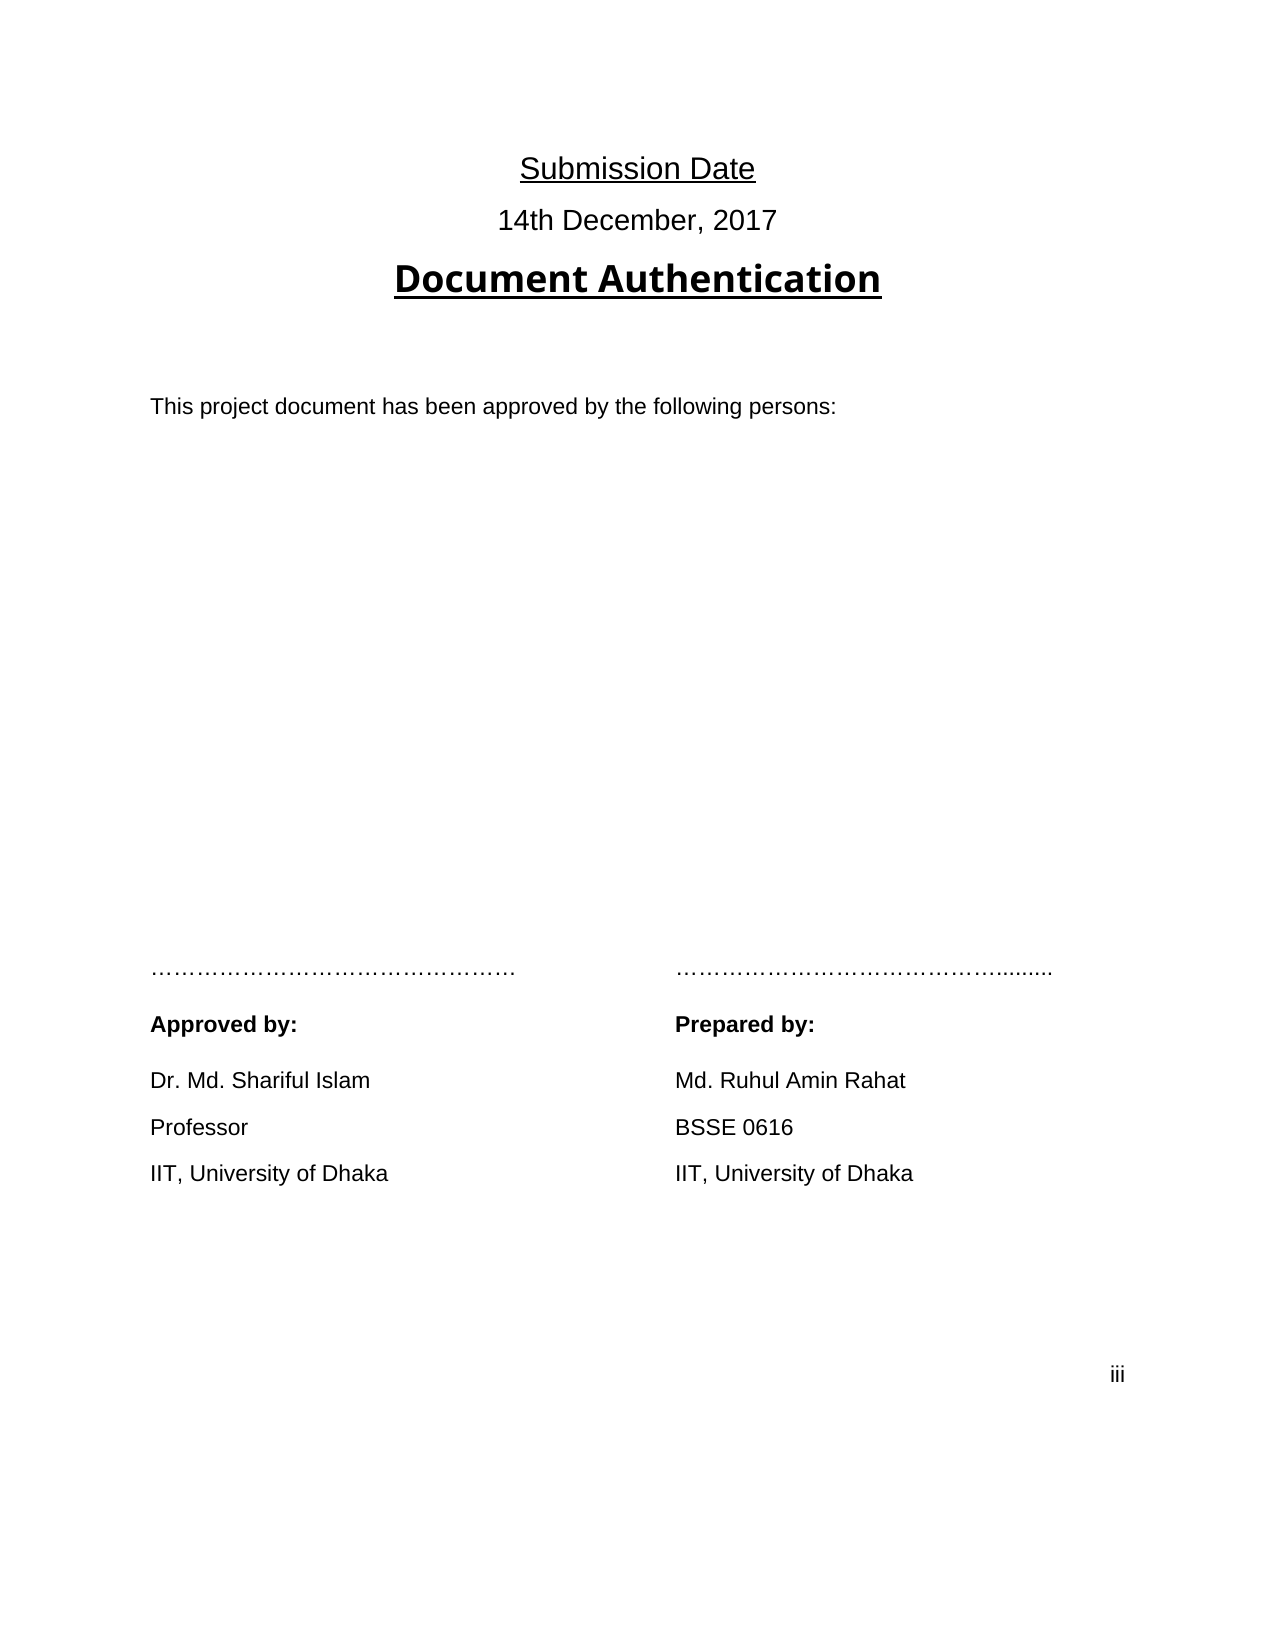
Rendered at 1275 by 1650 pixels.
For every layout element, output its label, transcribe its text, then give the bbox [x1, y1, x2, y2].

subtitle Document Authentication [150, 253, 1125, 304]
text Submission Date [150, 150, 1125, 186]
text This project document has been approved by the following persons: [150, 393, 1125, 419]
text ………………………………………… ……………………………………......... [150, 954, 1125, 981]
text Approved by: Prepared by: [150, 1011, 1125, 1037]
text 14th December, 2017 [150, 203, 1125, 236]
text Dr. Md. Shariful Islam Md. Ruhul Amin Rahat [150, 1067, 1125, 1093]
text IIT, University of Dhaka IIT, University of Dhaka [150, 1160, 1125, 1187]
text Professor BSSE 0616 [150, 1113, 1125, 1140]
